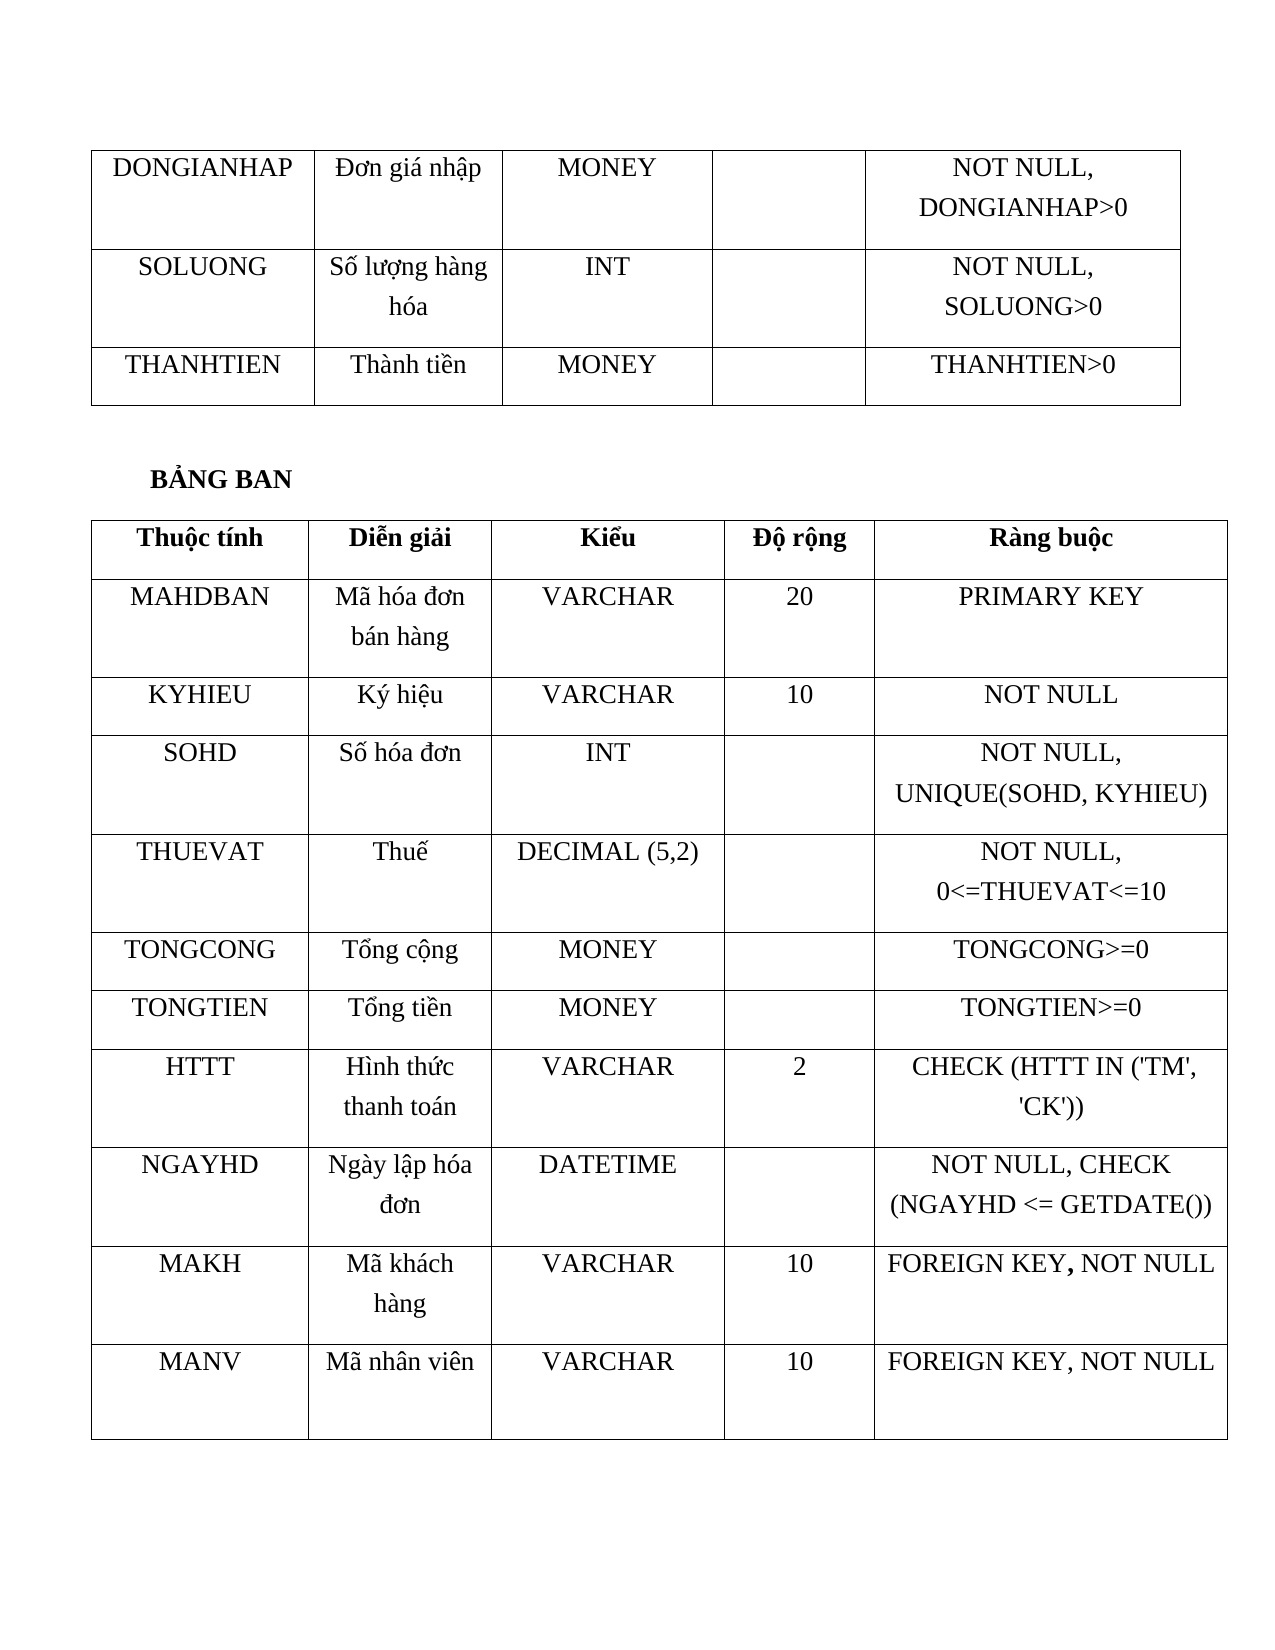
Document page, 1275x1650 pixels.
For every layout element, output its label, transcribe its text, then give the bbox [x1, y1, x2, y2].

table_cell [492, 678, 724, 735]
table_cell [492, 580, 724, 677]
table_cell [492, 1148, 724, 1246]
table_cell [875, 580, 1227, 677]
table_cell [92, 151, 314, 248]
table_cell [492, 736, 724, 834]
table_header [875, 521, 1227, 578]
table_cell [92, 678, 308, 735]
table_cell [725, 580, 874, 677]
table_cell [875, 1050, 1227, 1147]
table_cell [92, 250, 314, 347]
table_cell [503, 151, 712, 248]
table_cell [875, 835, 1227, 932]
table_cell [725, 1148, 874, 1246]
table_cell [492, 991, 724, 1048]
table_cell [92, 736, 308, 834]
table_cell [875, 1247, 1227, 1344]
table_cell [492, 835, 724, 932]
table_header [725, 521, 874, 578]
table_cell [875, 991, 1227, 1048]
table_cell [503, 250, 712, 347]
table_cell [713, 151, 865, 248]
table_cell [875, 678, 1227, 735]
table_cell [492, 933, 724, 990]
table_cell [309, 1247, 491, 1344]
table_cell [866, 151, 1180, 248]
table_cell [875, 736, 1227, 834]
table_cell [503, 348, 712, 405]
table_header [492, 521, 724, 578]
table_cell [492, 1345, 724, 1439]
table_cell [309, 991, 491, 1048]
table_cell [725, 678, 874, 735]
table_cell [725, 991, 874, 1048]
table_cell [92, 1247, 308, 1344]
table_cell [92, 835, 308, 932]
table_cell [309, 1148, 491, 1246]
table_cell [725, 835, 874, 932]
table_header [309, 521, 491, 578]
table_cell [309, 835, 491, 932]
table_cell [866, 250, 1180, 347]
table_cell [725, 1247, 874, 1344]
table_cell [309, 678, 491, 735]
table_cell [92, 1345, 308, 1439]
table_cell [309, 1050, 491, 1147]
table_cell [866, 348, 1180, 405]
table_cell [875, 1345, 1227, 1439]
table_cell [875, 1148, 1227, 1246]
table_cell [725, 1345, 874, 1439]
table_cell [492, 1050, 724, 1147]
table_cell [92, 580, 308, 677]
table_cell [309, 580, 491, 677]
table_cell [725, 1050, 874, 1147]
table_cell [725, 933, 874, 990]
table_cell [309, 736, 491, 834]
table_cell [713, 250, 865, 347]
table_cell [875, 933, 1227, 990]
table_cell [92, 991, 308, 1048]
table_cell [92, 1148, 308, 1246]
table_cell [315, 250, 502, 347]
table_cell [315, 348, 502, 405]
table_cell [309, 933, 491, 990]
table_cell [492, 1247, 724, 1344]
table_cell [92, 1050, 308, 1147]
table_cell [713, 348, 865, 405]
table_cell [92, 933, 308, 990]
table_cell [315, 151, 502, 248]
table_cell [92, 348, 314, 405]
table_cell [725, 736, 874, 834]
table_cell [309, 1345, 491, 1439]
text BẢNG BAN [150, 463, 1125, 494]
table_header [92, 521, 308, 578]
